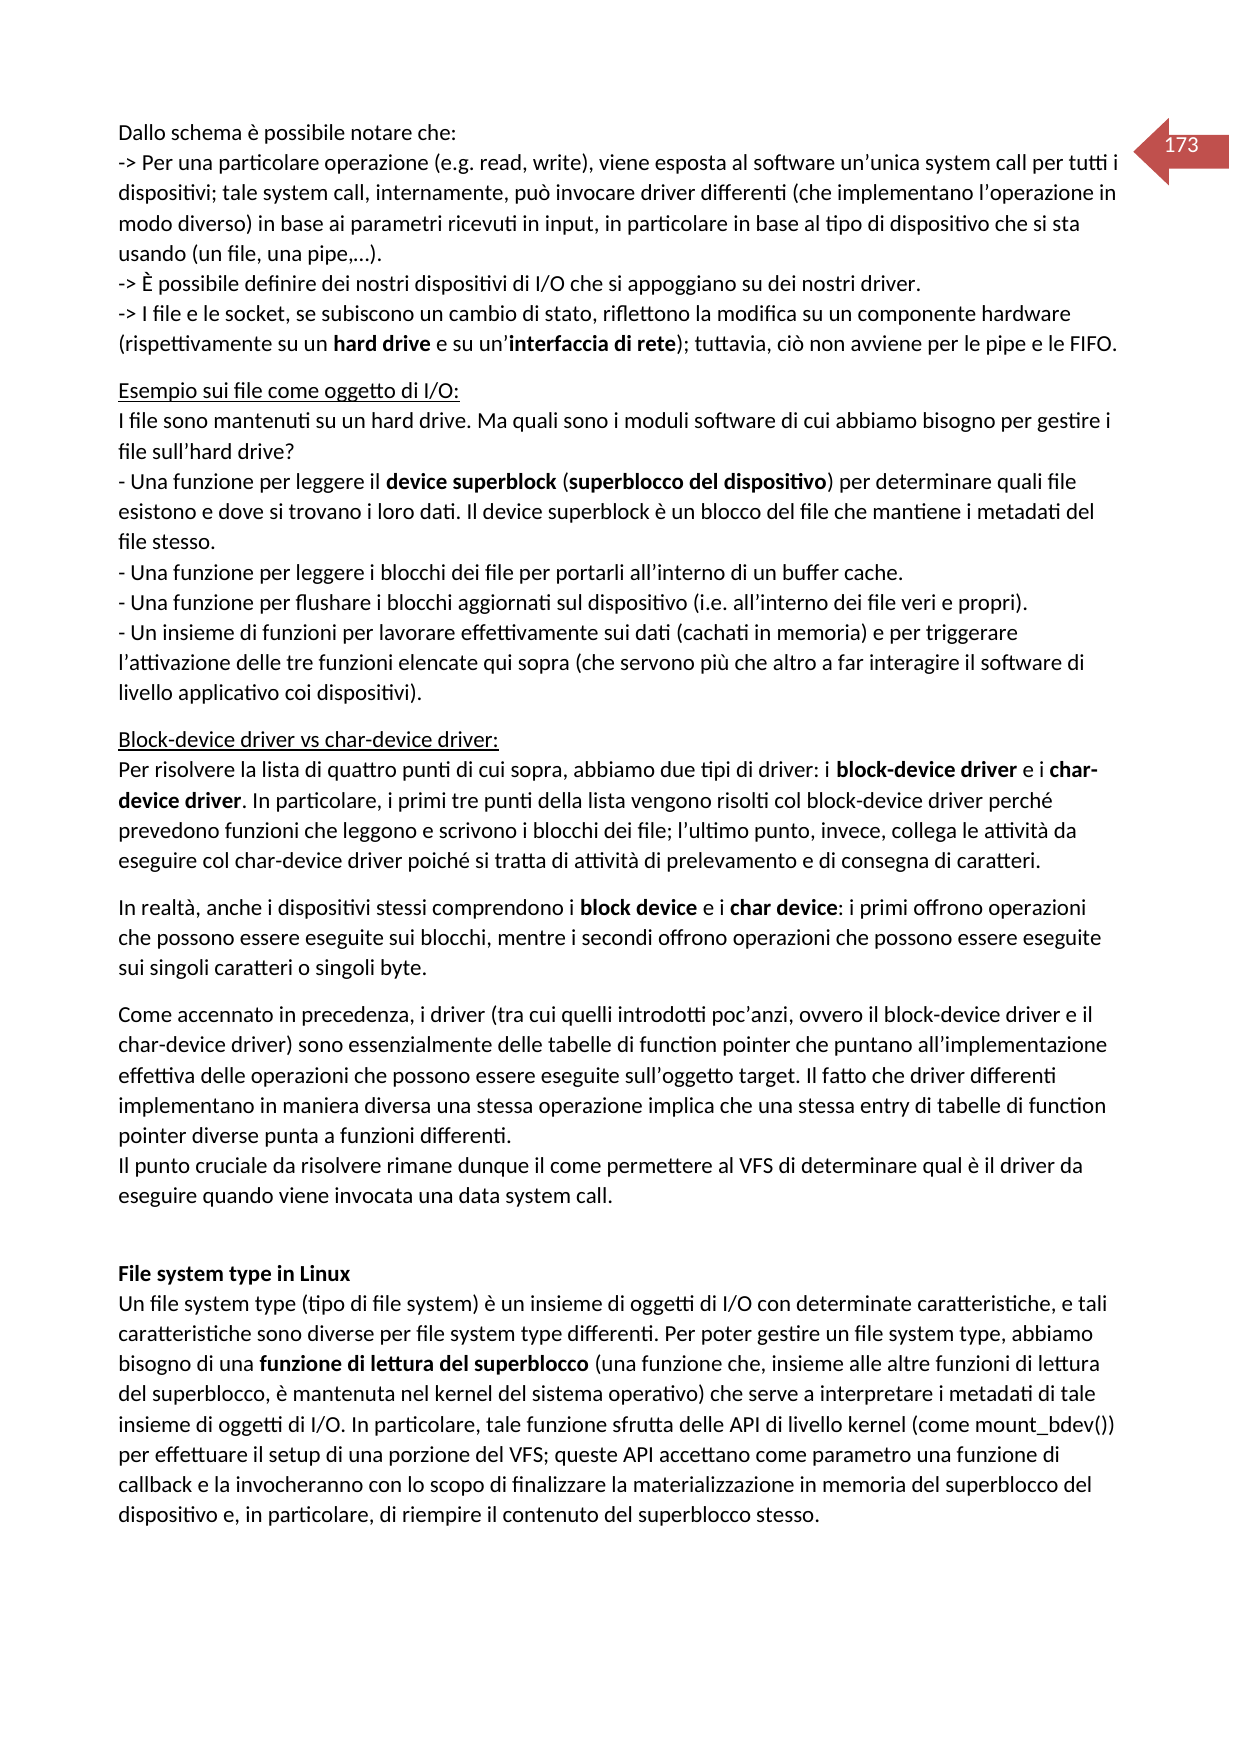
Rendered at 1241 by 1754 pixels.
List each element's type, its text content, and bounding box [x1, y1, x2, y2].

text Esempio sui file come oggetto di I/O: I file sono mantenuti su un hard drive. Ma quali sono i moduli software di cui abbiamo bisogno per gestire i file sull’hard drive? - Una funzione per leggere il device superblock (superblocco del dispositivo) per determinare quali file esistono e dove si trovano i loro dati. Il device superblock è un blocco del file che mantiene i metadati del file stesso. - Una funzione per leggere i blocchi dei file per portarli all’interno di un buffer cache. - Una funzione per flushare i blocchi aggiornati sul dispositivo (i.e. all’interno dei file veri e propri). - Un insieme di funzioni per lavorare effettivamente sui dati (cachati in memoria) e per triggerare l’attivazione delle tre funzioni elencate qui sopra (che servono più che altro a far interagire il software di livello applicativo coi dispositivi). [118, 376, 1122, 707]
text Block-device driver vs char-device driver: Per risolvere la lista di quattro punti di cui sopra, abbiamo due tipi di driver: i block-device driver e i char-device driver. In particolare, i primi tre punti della lista vengono risolti col block-device driver perché prevedono funzioni che leggono e scrivono i blocchi dei file; l’ultimo punto, invece, collega le attività da eseguire col char-device driver poiché si tratta di attività di prelevamento e di consegna di caratteri. [118, 725, 1122, 874]
text In realtà, anche i dispositivi stessi comprendono i block device e i char device: i primi offrono operazioni che possono essere eseguite sui blocchi, mentre i secondi offrono operazioni che possono essere eseguite sui singoli caratteri o singoli byte. [118, 893, 1122, 982]
text Come accennato in precedenza, i driver (tra cui quelli introdotti poc’anzi, ovvero il block-device driver e il char-device driver) sono essenzialmente delle tabelle di function pointer che puntano all’implementazione effettiva delle operazioni che possono essere eseguite sull’oggetto target. Il fatto che driver differenti implementano in maniera diversa una stessa operazione implica che una stessa entry di tabelle di function pointer diverse punta a funzioni differenti. Il punto cruciale da risolvere rimane dunque il come permettere al VFS di determinare qual è il driver da eseguire quando viene invocata una data system call. [118, 1000, 1122, 1210]
text File system type in Linux Un file system type (tipo di file system) è un insieme di oggetti di I/O con determinate caratteristiche, e tali caratteristiche sono diverse per file system type differenti. Per poter gestire un file system type, abbiamo bisogno di una funzione di lettura del superblocco (una funzione che, insieme alle altre funzioni di lettura del superblocco, è mantenuta nel kernel del sistema operativo) che serve a interpretare i metadati di tale insieme di oggetti di I/O. In particolare, tale funzione sfrutta delle API di livello kernel (come mount_bdev()) per effettuare il setup di una porzione del VFS; queste API accettano come parametro una funzione di callback e la invocheranno con lo scopo di finalizzare la materializzazione in memoria del superblocco del dispositivo e, in particolare, di riempire il contenuto del superblocco stesso. [118, 1228, 1122, 1528]
text Dallo schema è possibile notare che: -> Per una particolare operazione (e.g. read, write), viene esposta al software un’unica system call per tutti i dispositivi; tale system call, internamente, può invocare driver differenti (che implementano l’operazione in modo diverso) in base ai parametri ricevuti in input, in particolare in base al tipo di dispositivo che si sta usando (un file, una pipe,…). -> È possibile definire dei nostri dispositivi di I/O che si appoggiano su dei nostri driver. -> I file e le socket, se subiscono un cambio di stato, riflettono la modifica su un componente hardware (rispettivamente su un hard drive e su un’interfaccia di rete); tuttavia, ciò non avviene per le pipe e le FIFO. [118, 118, 1122, 358]
